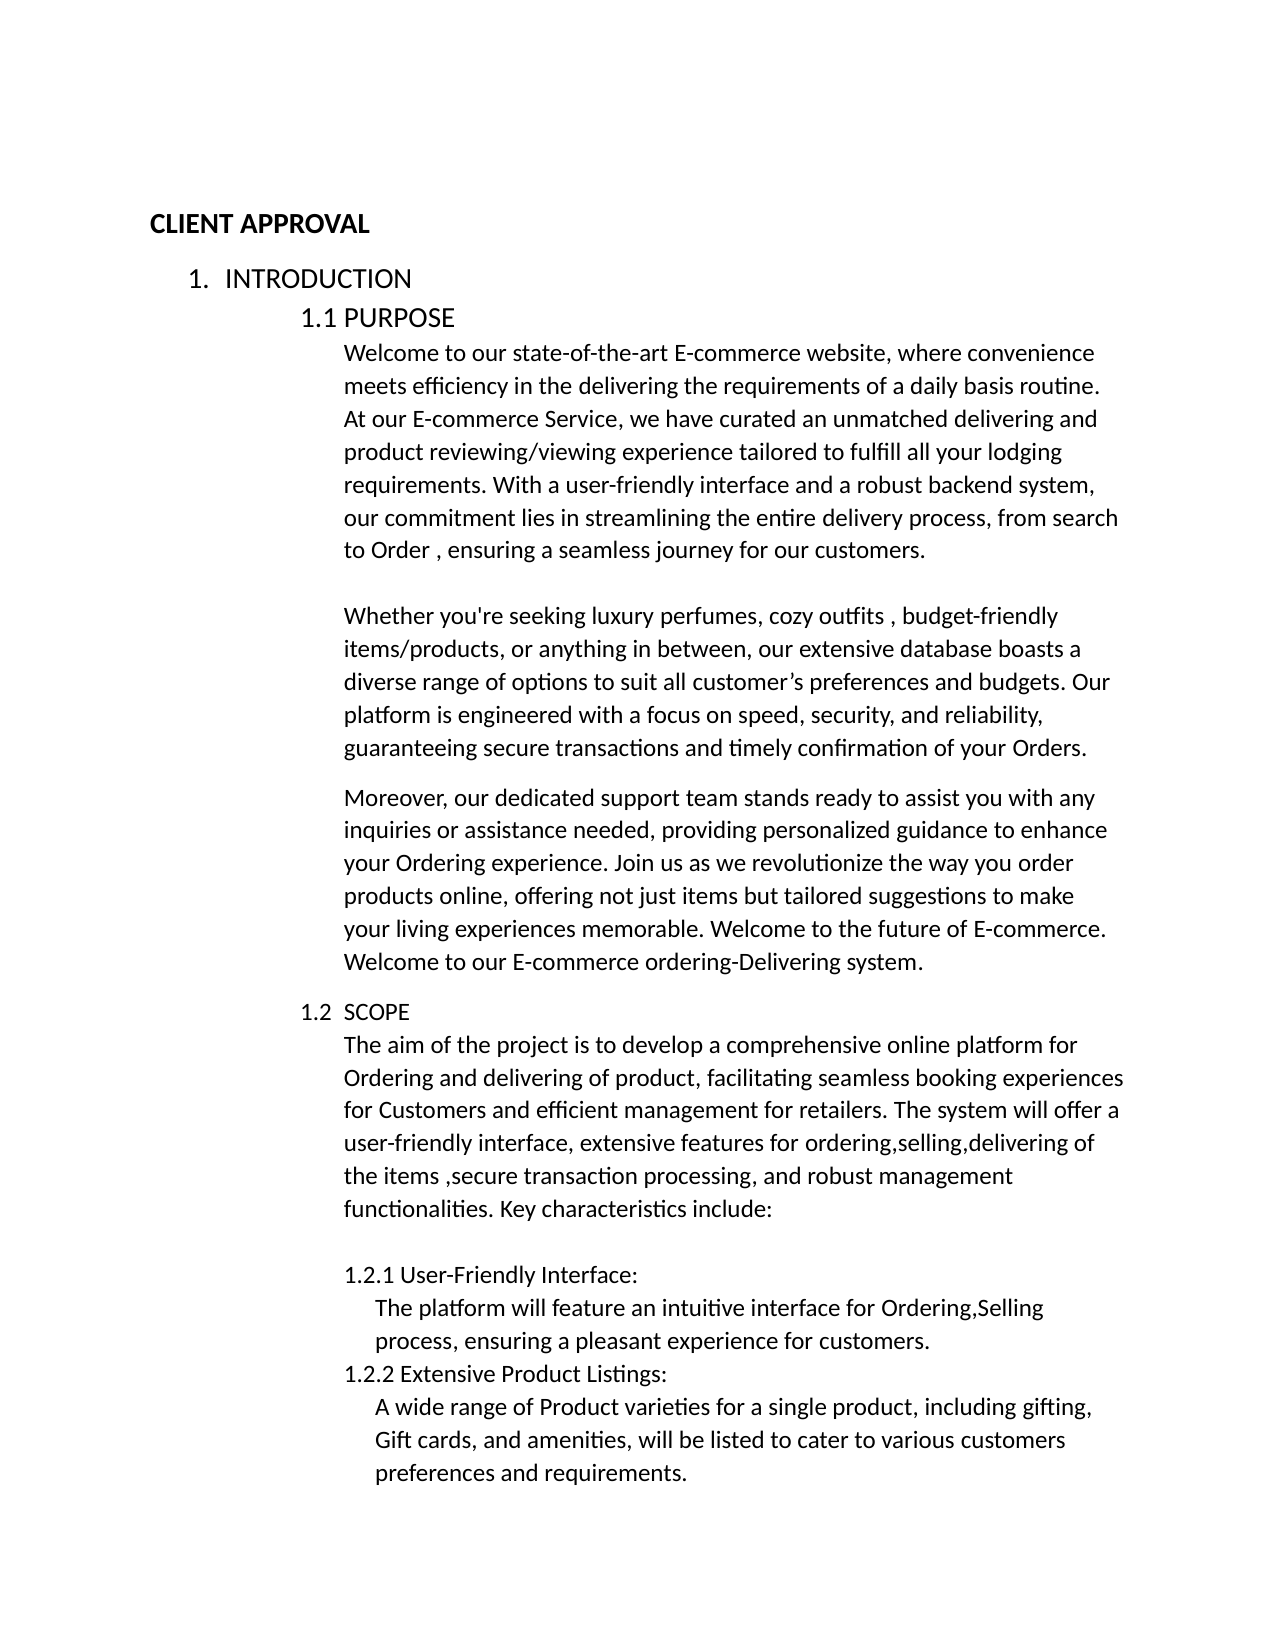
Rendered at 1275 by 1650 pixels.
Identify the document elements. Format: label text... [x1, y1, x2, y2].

list A wide range of Product varieties for a single product, including gifting, Gift cards, and amenities, will be listed to cater to various customers preferences and requirements. [375, 1391, 1125, 1487]
list PURPOSE [300, 299, 1125, 334]
text CLIENT APPROVAL [150, 205, 1125, 241]
text Moreover, our dedicated support team stands ready to assist you with any inquiries or assistance needed, providing personalized guidance to enhance your Ordering experience. Join us as we revolutionize the way you order products online, offering not just items but tailored suggestions to make your living experiences memorable. Welcome to the future of E-commerce. Welcome to our E-commerce ordering-Delivering system. [344, 782, 1125, 977]
list 1.2.1 User-Friendly Interface: [344, 1259, 1125, 1290]
list The platform will feature an intuitive interface for Ordering,Selling process, ensuring a pleasant experience for customers. [375, 1292, 1125, 1356]
list Whether you're seeking luxury perfumes, cozy outfits , budget-friendly items/products, or anything in between, our extensive database boasts a diverse range of options to suit all customer’s preferences and budgets. Our platform is engineered with a focus on speed, security, and reliability, guaranteeing secure transactions and timely confirmation of your Orders. [344, 600, 1125, 763]
list 1.2.2 Extensive Product Listings: [344, 1358, 1125, 1388]
list Welcome to our state-of-the-art E-commerce website, where convenience meets efficiency in the delivering the requirements of a daily basis routine. At our E-commerce Service, we have curated an unmatched delivering and product reviewing/viewing experience tailored to fulfill all your lodging requirements. With a user-friendly interface and a robust backend system, our commitment lies in streamlining the entire delivery process, from search to Order , ensuring a seamless journey for our customers. [344, 337, 1125, 565]
list The aim of the project is to develop a comprehensive online platform for Ordering and delivering of product, facilitating seamless booking experiences for Customers and efficient management for retailers. The system will offer a user-friendly interface, extensive features for ordering,selling,delivering of the items ,secure transaction processing, and robust management functionalities. Key characteristics include: [344, 1029, 1125, 1224]
list INTRODUCTION [187, 260, 1125, 296]
list SCOPE [300, 996, 1125, 1026]
